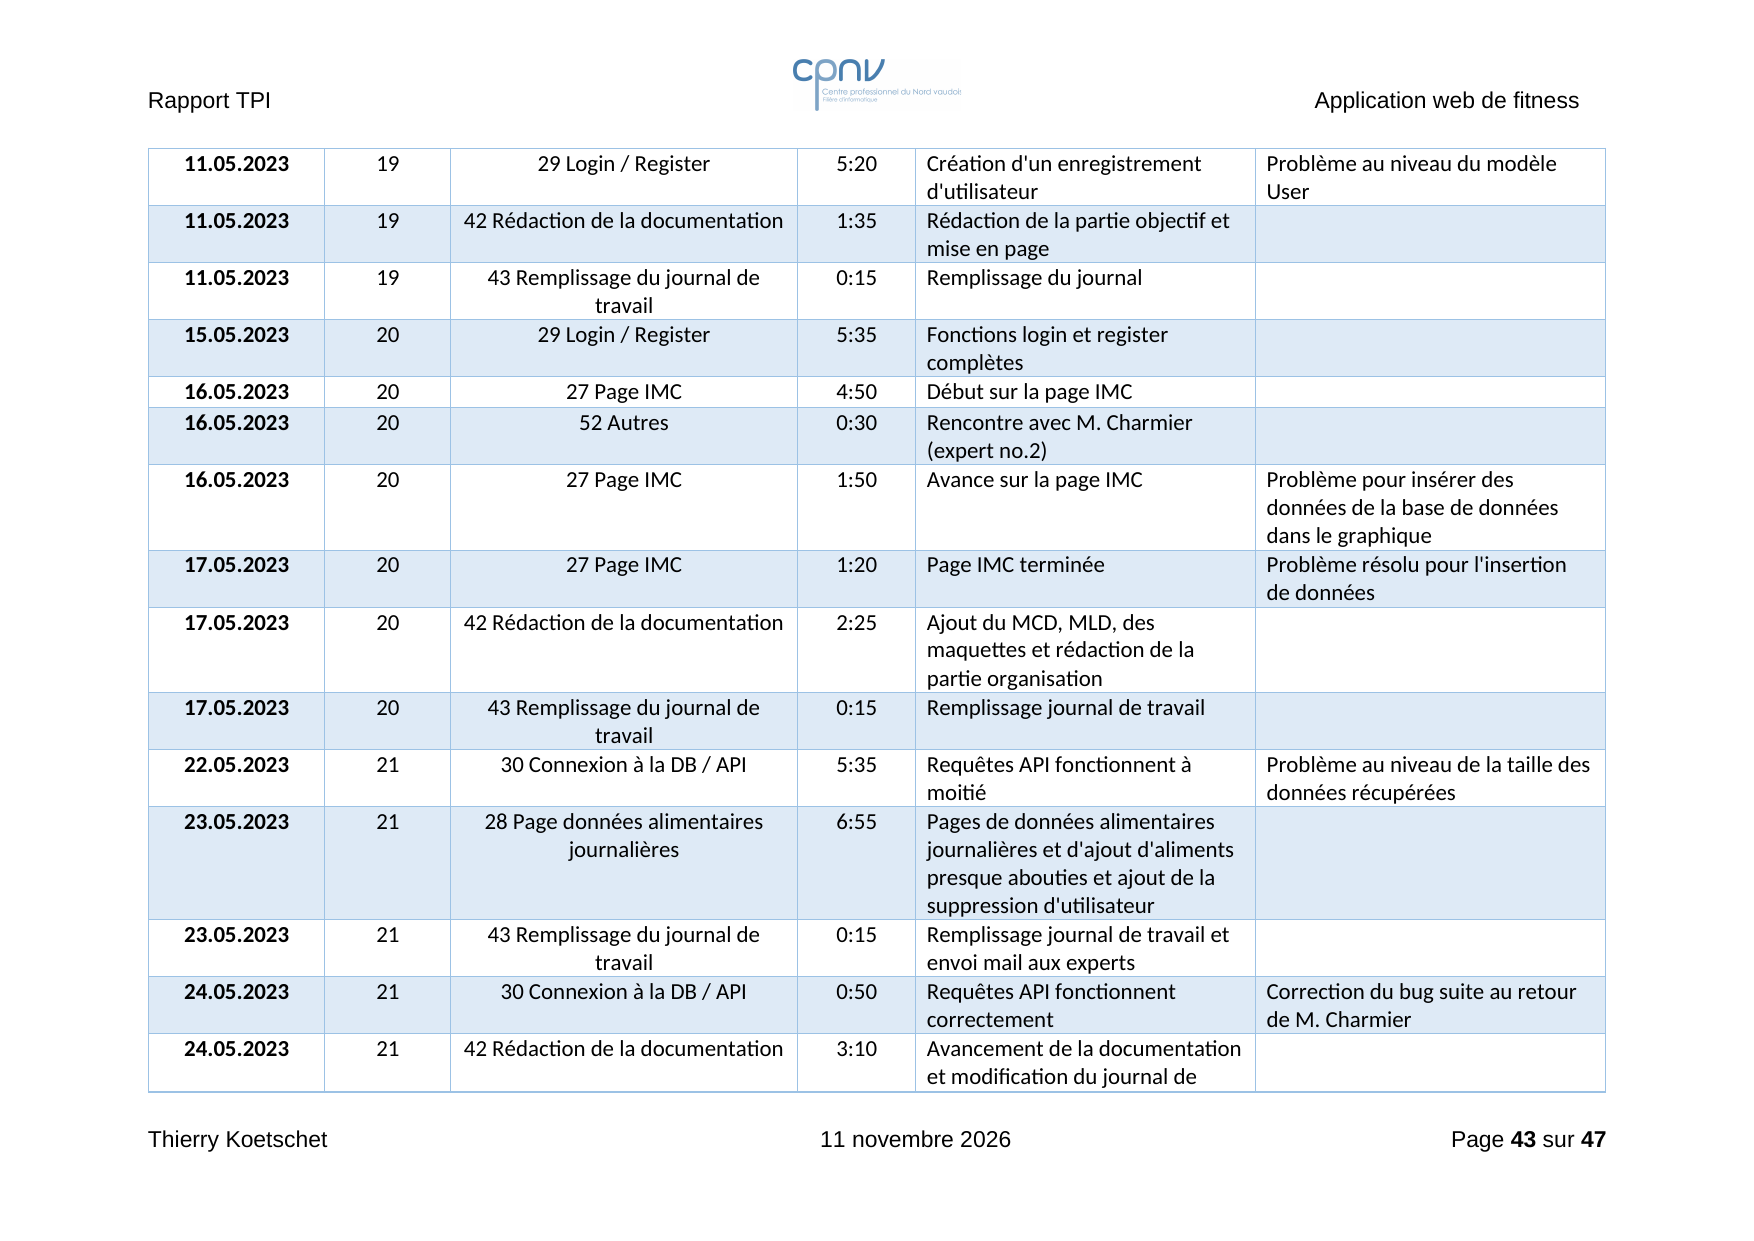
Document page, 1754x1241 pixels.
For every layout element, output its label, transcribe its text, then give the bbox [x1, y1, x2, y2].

table_cell 20 [325, 408, 450, 464]
table_cell 17.05.2023 [149, 693, 324, 749]
table_cell 52 Autres [451, 408, 797, 464]
table_cell [1256, 206, 1605, 262]
table_cell 1:20 [798, 551, 915, 607]
table_cell 20 [325, 693, 450, 749]
table_cell Requêtes API fonctionnent à moitié [916, 750, 1255, 806]
table_cell 21 [325, 920, 450, 976]
table_cell 20 [325, 465, 450, 549]
table_cell [1256, 920, 1605, 976]
table_cell 17.05.2023 [149, 608, 324, 692]
table_cell Fonctions login et register complètes [916, 320, 1255, 376]
table_cell 0:15 [798, 693, 915, 749]
table_cell Rédaction de la partie objectif et mise en page [916, 206, 1255, 262]
table_cell Remplissage journal de travail et envoi mail aux experts [916, 920, 1255, 976]
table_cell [916, 1034, 1255, 1091]
table_cell Rencontre avec M. Charmier (expert no.2) [916, 408, 1255, 464]
table_cell 43 Remplissage du journal de travail [451, 263, 797, 319]
table_cell 3:10 [798, 1034, 915, 1091]
table_cell 11.05.2023 [149, 149, 324, 205]
table_cell [1256, 1034, 1605, 1091]
table_cell 29 Login / Register [451, 149, 797, 205]
table_cell 27 Page IMC [451, 465, 797, 549]
table_cell Page IMC terminée [916, 551, 1255, 607]
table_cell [451, 1034, 797, 1091]
table_cell Remplissage du journal [916, 263, 1255, 319]
table_cell 5:20 [798, 149, 915, 205]
table_cell [1256, 693, 1605, 749]
table_cell 27 Page IMC [451, 377, 797, 407]
table_cell 30 Connexion à la DB / API [451, 750, 797, 806]
table_cell 43 Remplissage du journal de travail [451, 920, 797, 976]
table_cell [1256, 263, 1605, 319]
table_cell 28 Page données alimentaires journalières [451, 807, 797, 919]
table_cell 11.05.2023 [149, 206, 324, 262]
table_cell Ajout du MCD, MLD, des maquettes et rédaction de la partie organisation [916, 608, 1255, 692]
table_cell 4:50 [798, 377, 915, 407]
table_cell 19 [325, 149, 450, 205]
table_cell 15.05.2023 [149, 320, 324, 376]
table_cell Correction du bug suite au retour de M. Charmier [1256, 977, 1605, 1033]
table_cell Requêtes API fonctionnent correctement [916, 977, 1255, 1033]
table_cell 24.05.2023 [149, 977, 324, 1033]
table_cell 16.05.2023 [149, 465, 324, 549]
table_cell Pages de données alimentaires journalières et d'ajout d'aliments presque abouties et ajout de la suppression d'utilisateur [916, 807, 1255, 919]
table_cell 22.05.2023 [149, 750, 324, 806]
table_cell 5:35 [798, 750, 915, 806]
table_cell Problème résolu pour l'insertion de données [1256, 551, 1605, 607]
table_cell Début sur la page IMC [916, 377, 1255, 407]
table_cell [1256, 320, 1605, 376]
table_cell 21 [325, 977, 450, 1033]
table_cell [1256, 807, 1605, 919]
table_cell 1:50 [798, 465, 915, 549]
table_cell 27 Page IMC [451, 551, 797, 607]
table_cell 21 [325, 1034, 450, 1091]
table_cell [1256, 377, 1605, 407]
table_cell 42 Rédaction de la documentation [451, 206, 797, 262]
table_cell Problème au niveau du modèle User [1256, 149, 1605, 205]
table_cell 20 [325, 608, 450, 692]
table_cell 11.05.2023 [149, 263, 324, 319]
table_cell 30 Connexion à la DB / API [451, 977, 797, 1033]
table_cell 1:35 [798, 206, 915, 262]
table_cell 0:50 [798, 977, 915, 1033]
table_cell 0:30 [798, 408, 915, 464]
table_cell 2:25 [798, 608, 915, 692]
table_cell 42 Rédaction de la documentation [451, 608, 797, 692]
table_cell 20 [325, 320, 450, 376]
table_cell 19 [325, 263, 450, 319]
table_cell Problème au niveau de la taille des données récupérées [1256, 750, 1605, 806]
table_cell 24.05.2023 [149, 1034, 324, 1091]
table_cell [1256, 608, 1605, 692]
table_cell 23.05.2023 [149, 807, 324, 919]
table_cell 6:55 [798, 807, 915, 919]
table_cell Remplissage journal de travail [916, 693, 1255, 749]
table_cell 0:15 [798, 263, 915, 319]
table_cell 29 Login / Register [451, 320, 797, 376]
table_cell 21 [325, 750, 450, 806]
table_cell 5:35 [798, 320, 915, 376]
table_cell [1256, 408, 1605, 464]
table_cell Problème pour insérer des données de la base de données dans le graphique [1256, 465, 1605, 549]
table_cell 0:15 [798, 920, 915, 976]
table_cell 23.05.2023 [149, 920, 324, 976]
table_cell 43 Remplissage du journal de travail [451, 693, 797, 749]
table_cell 17.05.2023 [149, 551, 324, 607]
table_cell 20 [325, 377, 450, 407]
table_cell 16.05.2023 [149, 377, 324, 407]
table_cell 16.05.2023 [149, 408, 324, 464]
table_cell 19 [325, 206, 450, 262]
table_cell Création d'un enregistrement d'utilisateur [916, 149, 1255, 205]
table_cell 20 [325, 551, 450, 607]
table_cell Avance sur la page IMC [916, 465, 1255, 549]
table_cell 21 [325, 807, 450, 919]
